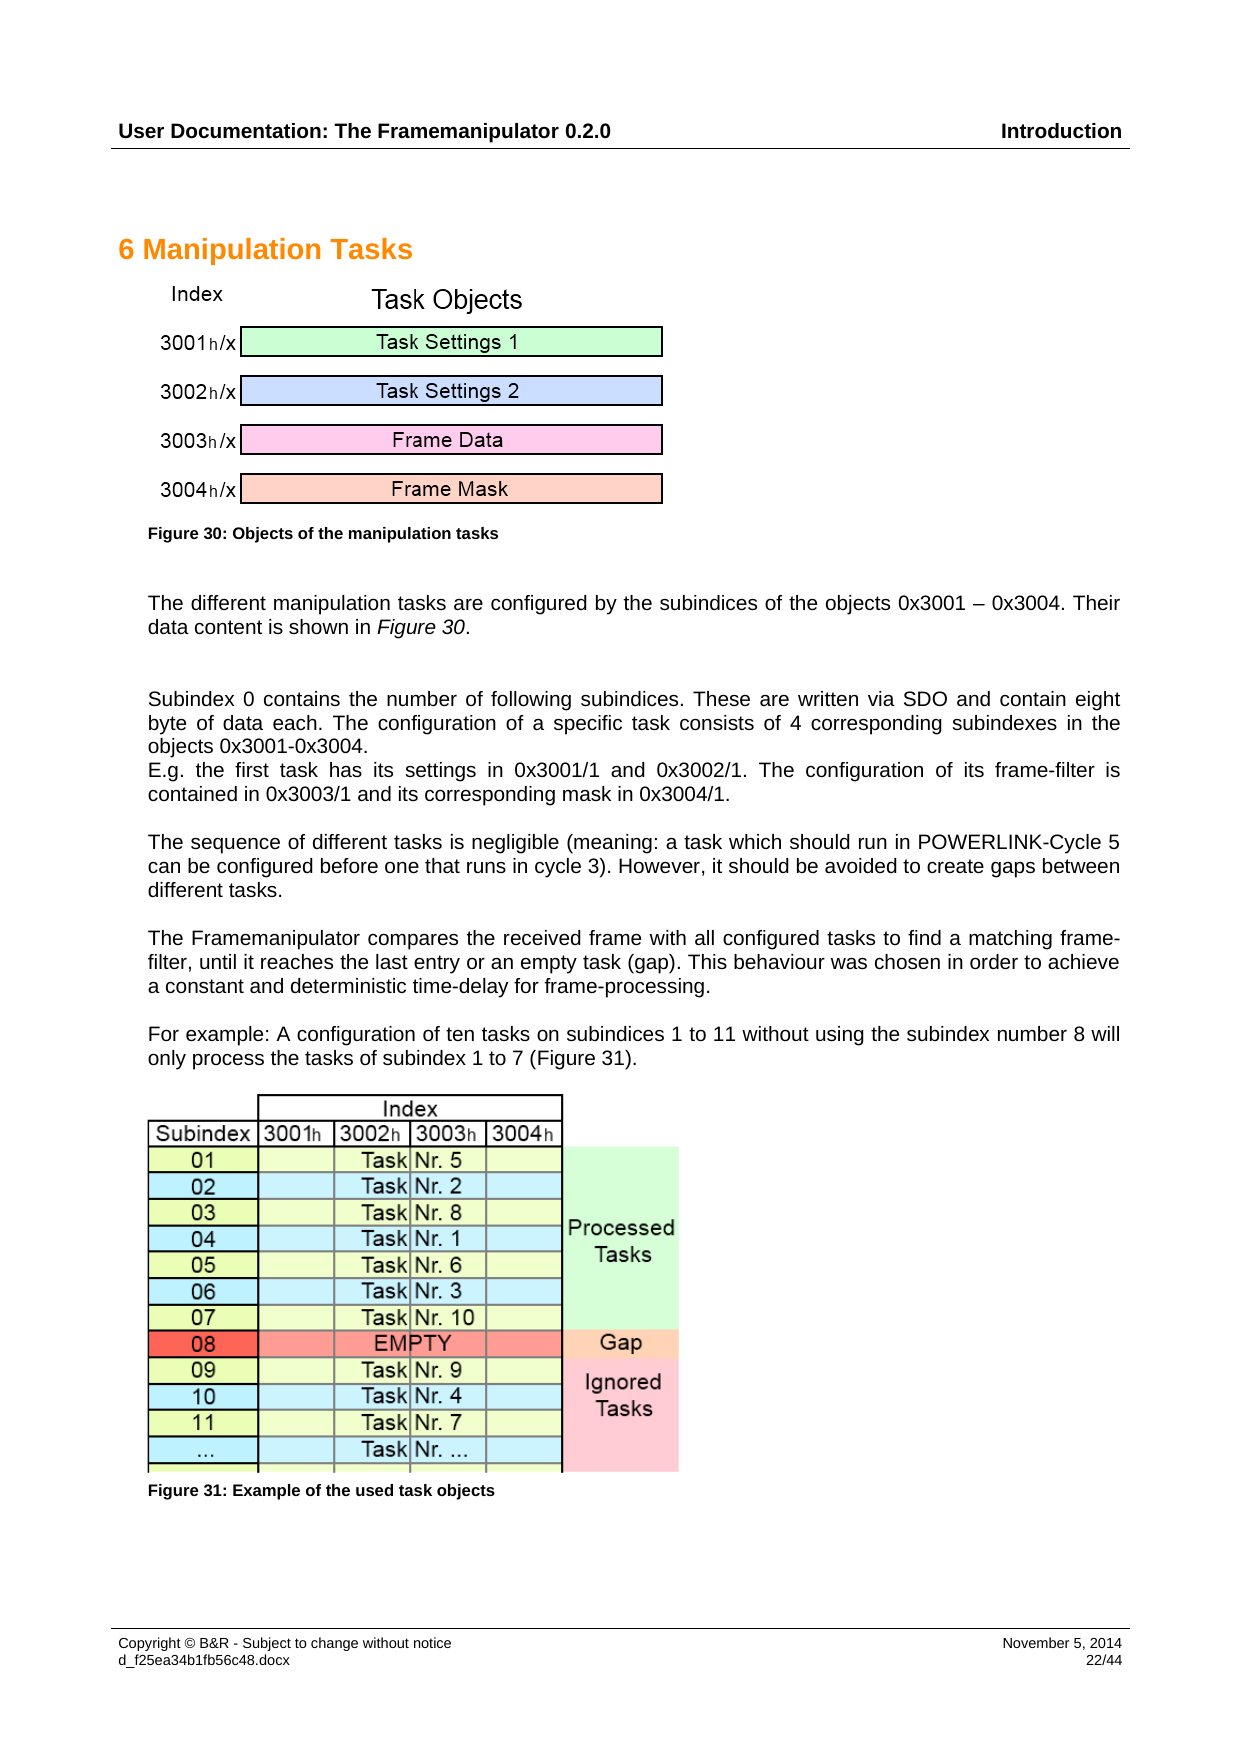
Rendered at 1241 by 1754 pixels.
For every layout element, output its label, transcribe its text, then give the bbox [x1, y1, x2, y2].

text Figure 31: Example of the used task objects [148, 1481, 1122, 1500]
text The Framemanipulator compares the received frame with all configured tasks to find a matching frame-filter, until it reaches the last entry or an empty task (gap). This behaviour was chosen in order to achieve a constant and deterministic time-delay for frame-processing. [148, 926, 1122, 998]
text Subindex 0 contains the number of following subindices. These are written via SDO and contain eight byte of data each. The configuration of a specific task consists of 4 corresponding subindexes in the objects 0x3001-0x3004. [148, 686, 1122, 758]
text For example: A configuration of ten tasks on subindices 1 to 11 without using the subindex number 8 will only process the tasks of subindex 1 to 7 (Figure 29). [148, 1022, 1122, 1070]
subtitle Manipulation Tasks [118, 232, 1122, 265]
text The different manipulation tasks are configured by the subindices of the objects 0x3001 – 0x3004. Their data content is shown in Figure 28. [148, 591, 1122, 638]
text Figure 30: Objects of the manipulation tasks [148, 523, 1122, 543]
text E.g. the first task has its settings in 0x3001/1 and 0x3002/1. The configuration of its frame-filter is contained in 0x3003/1 and its corresponding mask in 0x3004/1. [148, 758, 1122, 806]
picture [147, 1093, 682, 1475]
text The sequence of different tasks is negligible (meaning: a task which should run in POWERLINK-Cycle 5 can be configured before one that runs in cycle 3). However, it should be avoided to create gaps between different tasks. [148, 830, 1122, 902]
picture [147, 277, 682, 518]
